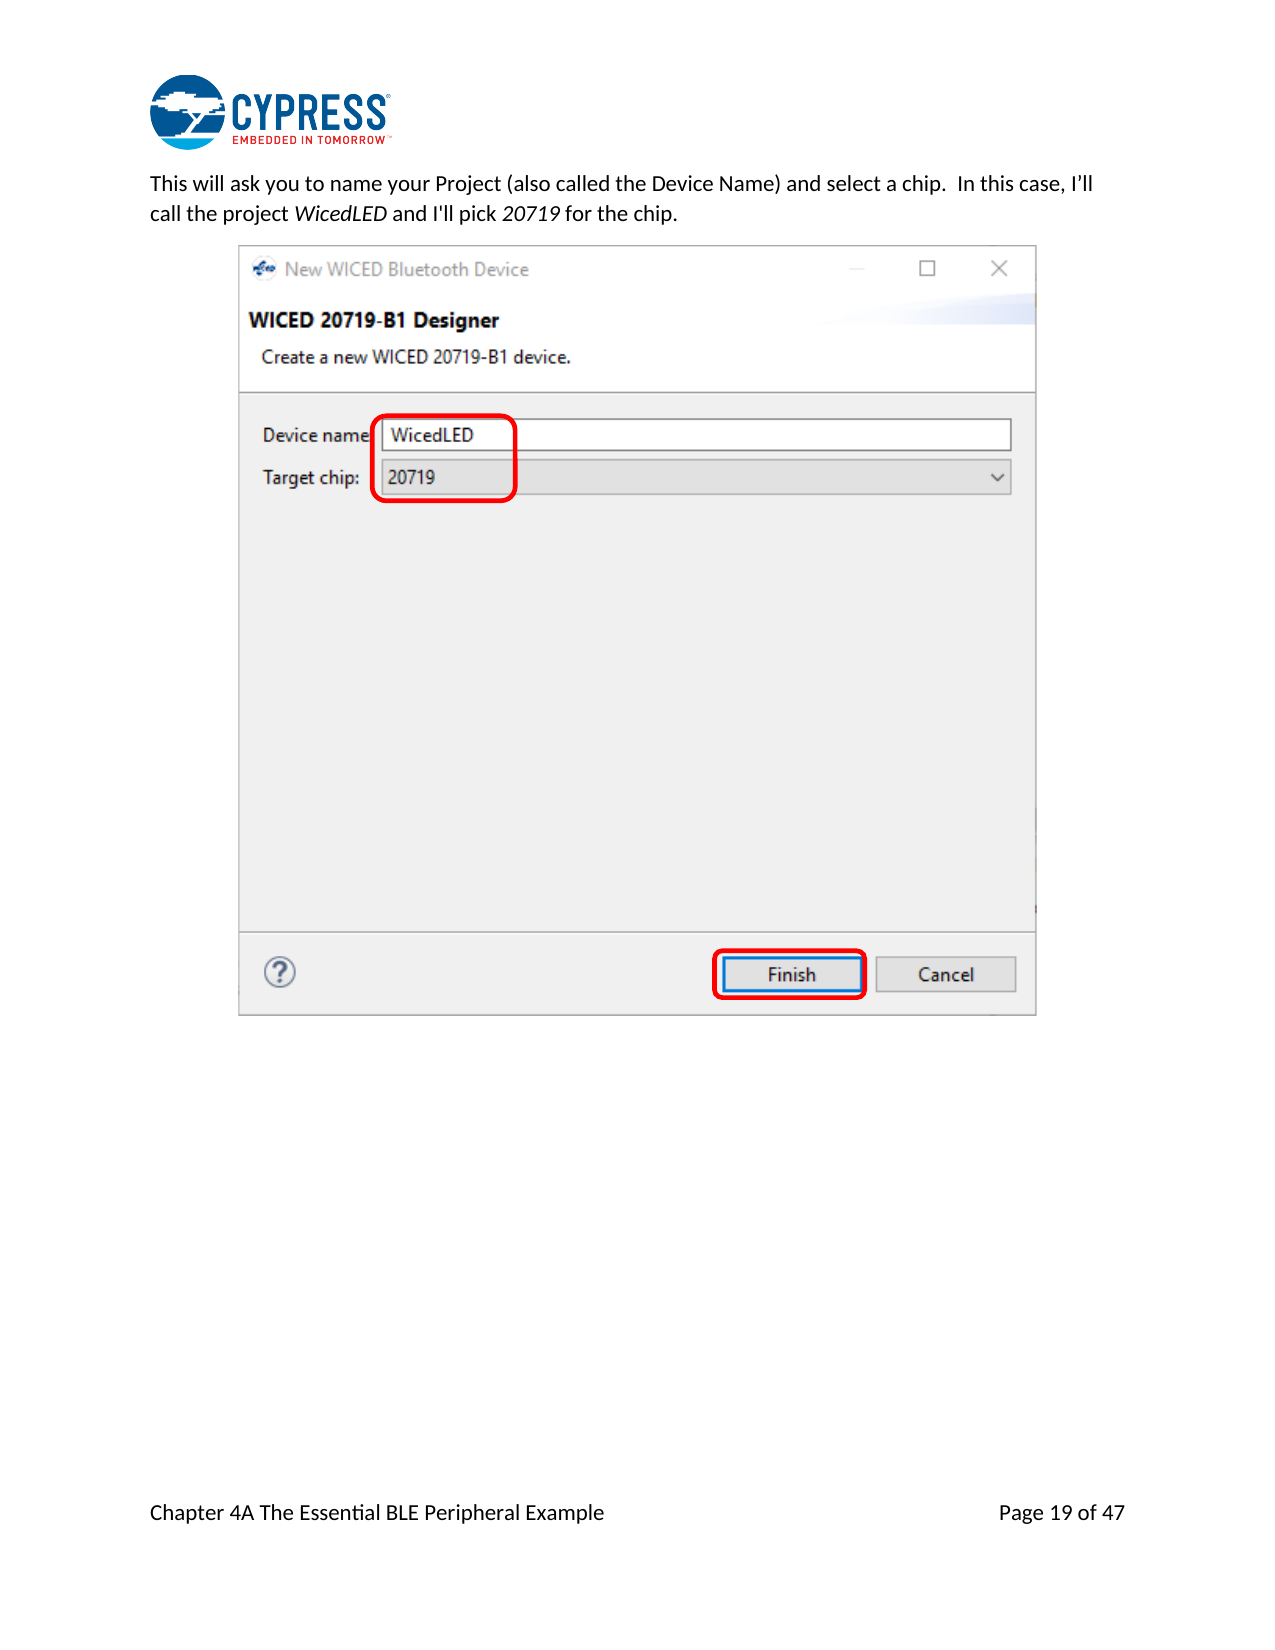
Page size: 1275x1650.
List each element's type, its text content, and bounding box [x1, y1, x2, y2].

picture [238, 245, 1037, 1016]
picture [150, 75, 392, 150]
text This will ask you to name your Project (also called the Device Name) and select a chip. In this case, I’ll call the project WicedLED and I'll pick 20719 for the chip. [150, 169, 1125, 227]
